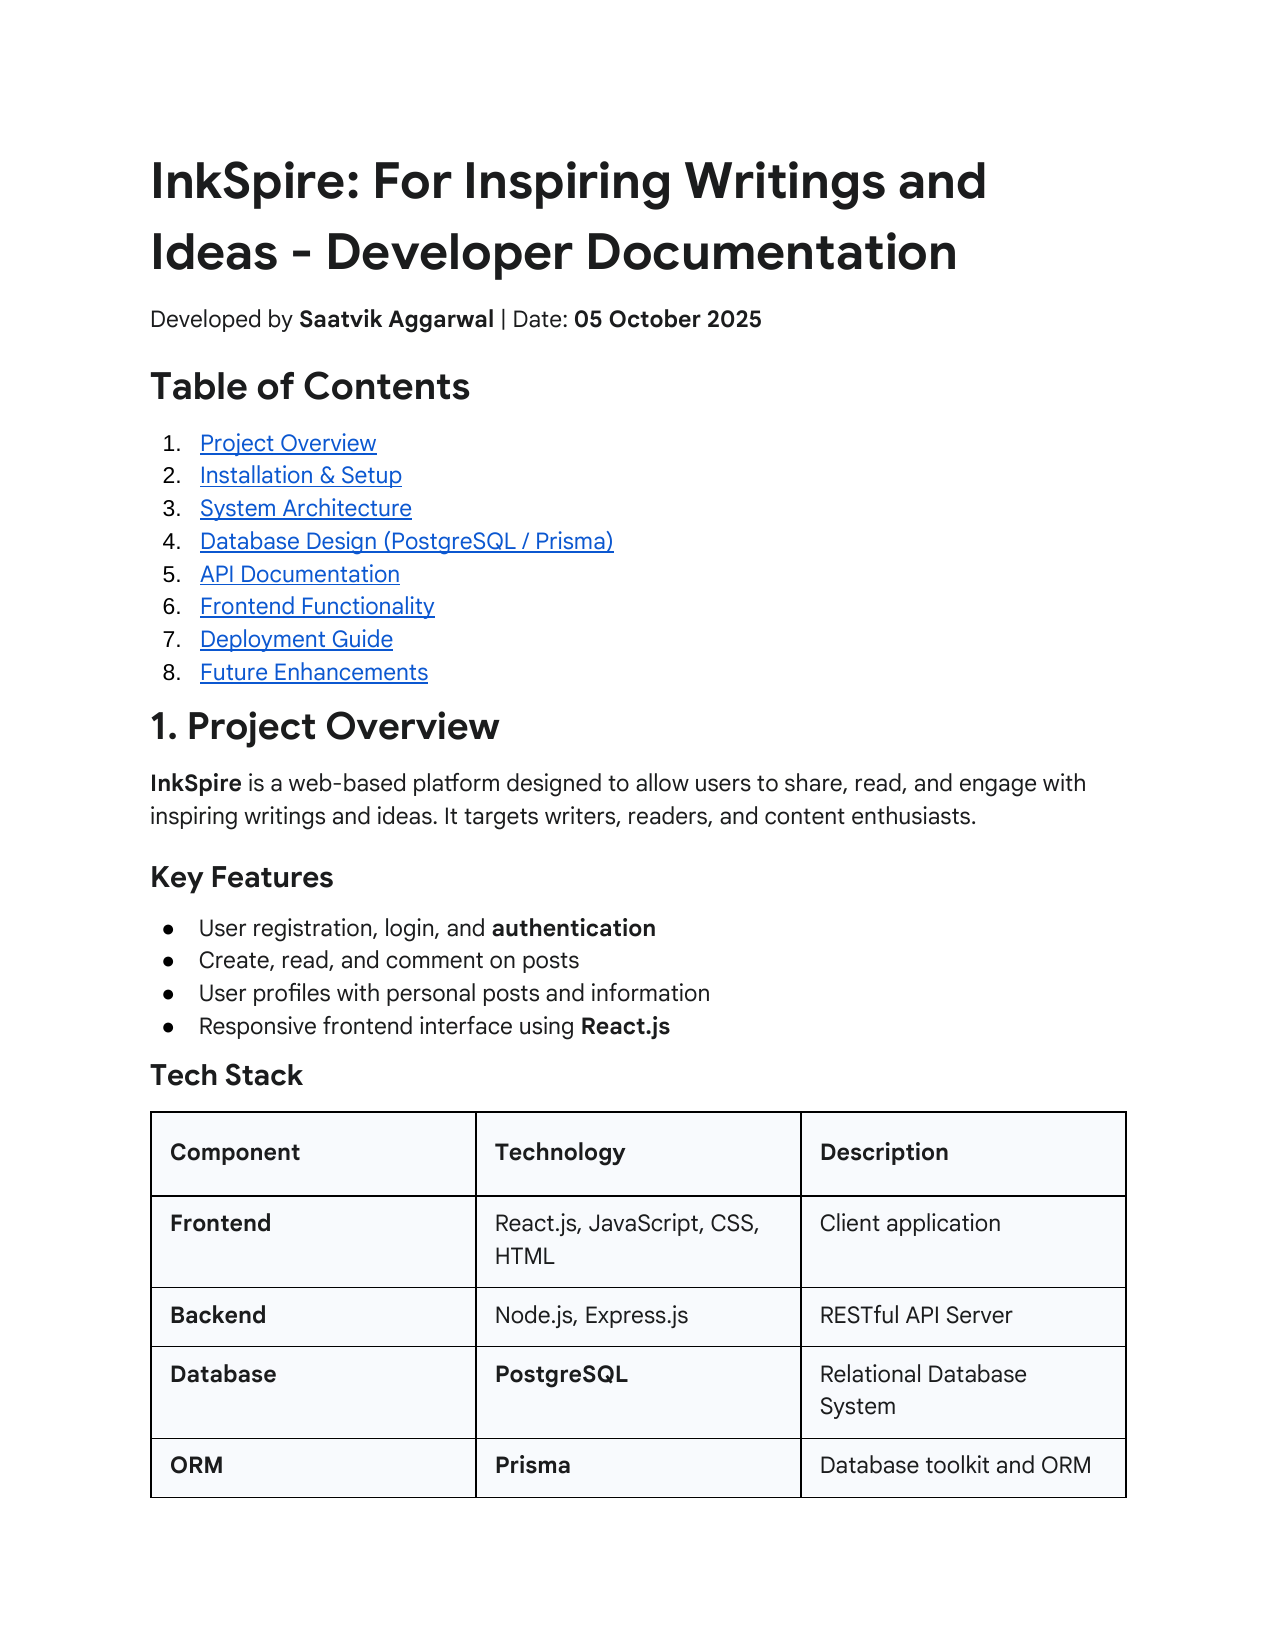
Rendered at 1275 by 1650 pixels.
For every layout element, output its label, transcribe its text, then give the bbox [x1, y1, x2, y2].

list Installation & Setup [162, 462, 1125, 490]
table_cell Backend [152, 1288, 475, 1346]
list Future Enhancements [162, 658, 1125, 687]
table_cell PostgreSQL [477, 1347, 800, 1437]
subtitle 1. Project Overview [150, 703, 1125, 750]
text Developed by Saatvik Aggarwal | Date: 05 October 2025 [150, 305, 1125, 334]
subtitle InkSpire: For Inspiring Writings and Ideas - Developer Documentation [150, 150, 1125, 284]
table_cell Database toolkit and ORM [802, 1439, 1125, 1496]
text InkSpire is a web-based platform designed to allow users to share, read, and engage with inspiring writings and ideas. It targets writers, readers, and content enthusiasts. [150, 769, 1125, 831]
table_cell Prisma [477, 1439, 800, 1496]
table_cell Node.js, Express.js [477, 1288, 800, 1346]
table_header Component [152, 1113, 475, 1195]
table_cell React.js, JavaScript, CSS, HTML [477, 1197, 800, 1287]
table_cell Relational Database System [802, 1347, 1125, 1437]
list API Documentation [162, 560, 1125, 588]
list User registration, login, and authentication [161, 914, 1125, 942]
table_cell ORM [152, 1439, 475, 1496]
subtitle Table of Contents [150, 363, 1125, 410]
table_cell Client application [802, 1197, 1125, 1287]
subtitle Tech Stack [150, 1057, 1125, 1094]
list System Architecture [162, 494, 1125, 523]
list Responsive frontend interface using React.js [161, 1012, 1125, 1041]
subtitle Key Features [150, 859, 1125, 896]
list Deployment Guide [162, 625, 1125, 654]
table_header Description [802, 1113, 1125, 1195]
table_cell Database [152, 1347, 475, 1437]
table_cell RESTful API Server [802, 1288, 1125, 1346]
list User profiles with personal posts and information [161, 979, 1125, 1008]
table_header Technology [477, 1113, 800, 1195]
list Create, read, and comment on posts [161, 946, 1125, 975]
list Database Design (PostgreSQL / Prisma) [162, 527, 1125, 556]
list Frontend Functionality [162, 592, 1125, 621]
list Project Overview [162, 429, 1125, 458]
table_cell Frontend [152, 1197, 475, 1287]
